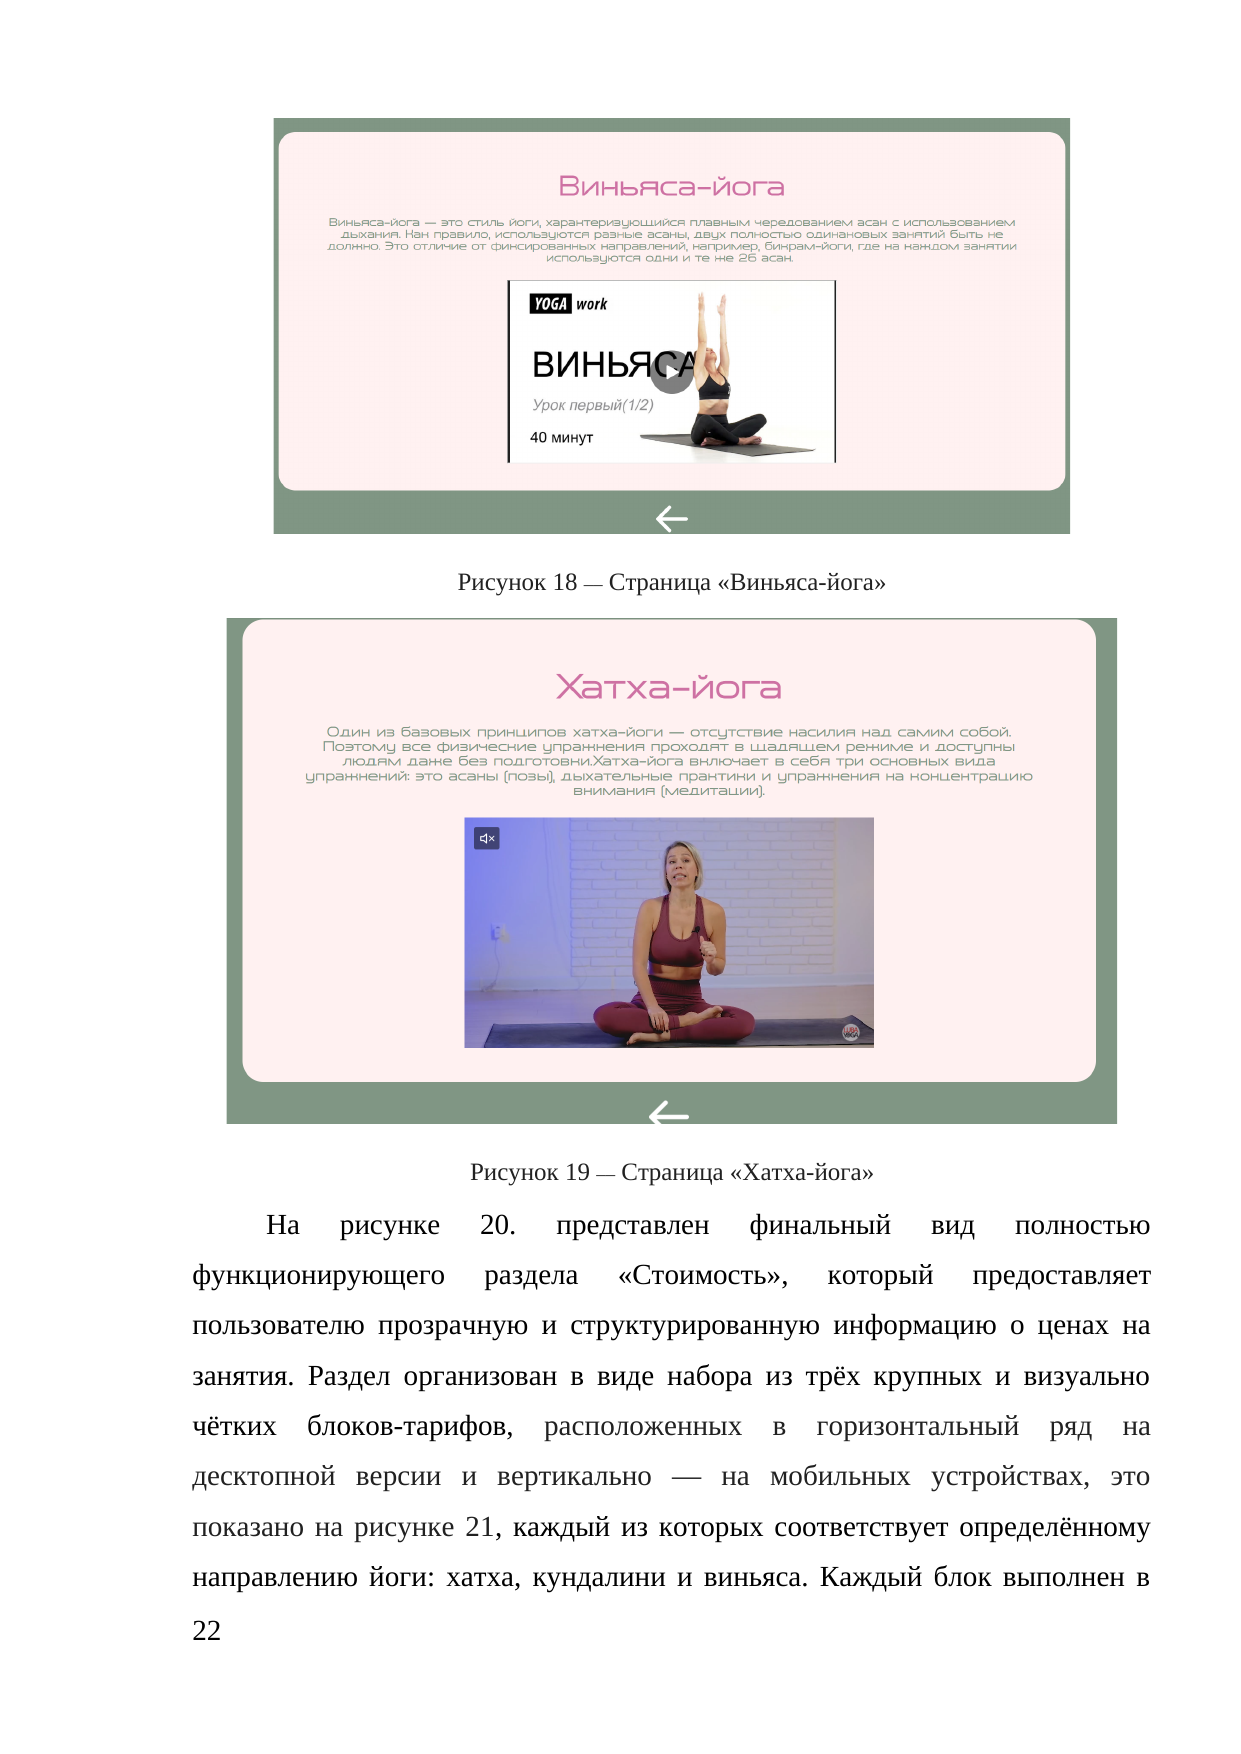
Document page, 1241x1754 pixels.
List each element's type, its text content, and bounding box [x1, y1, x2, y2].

text Рисунок 19 ‒‒ Страница «Хатха-йога» [192, 1157, 1152, 1186]
picture [273, 118, 1071, 534]
picture [226, 616, 1118, 1124]
text Рисунок 18 ‒‒ Страница «Виньяса-йога» [192, 567, 1152, 596]
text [192, 1207, 1152, 1593]
